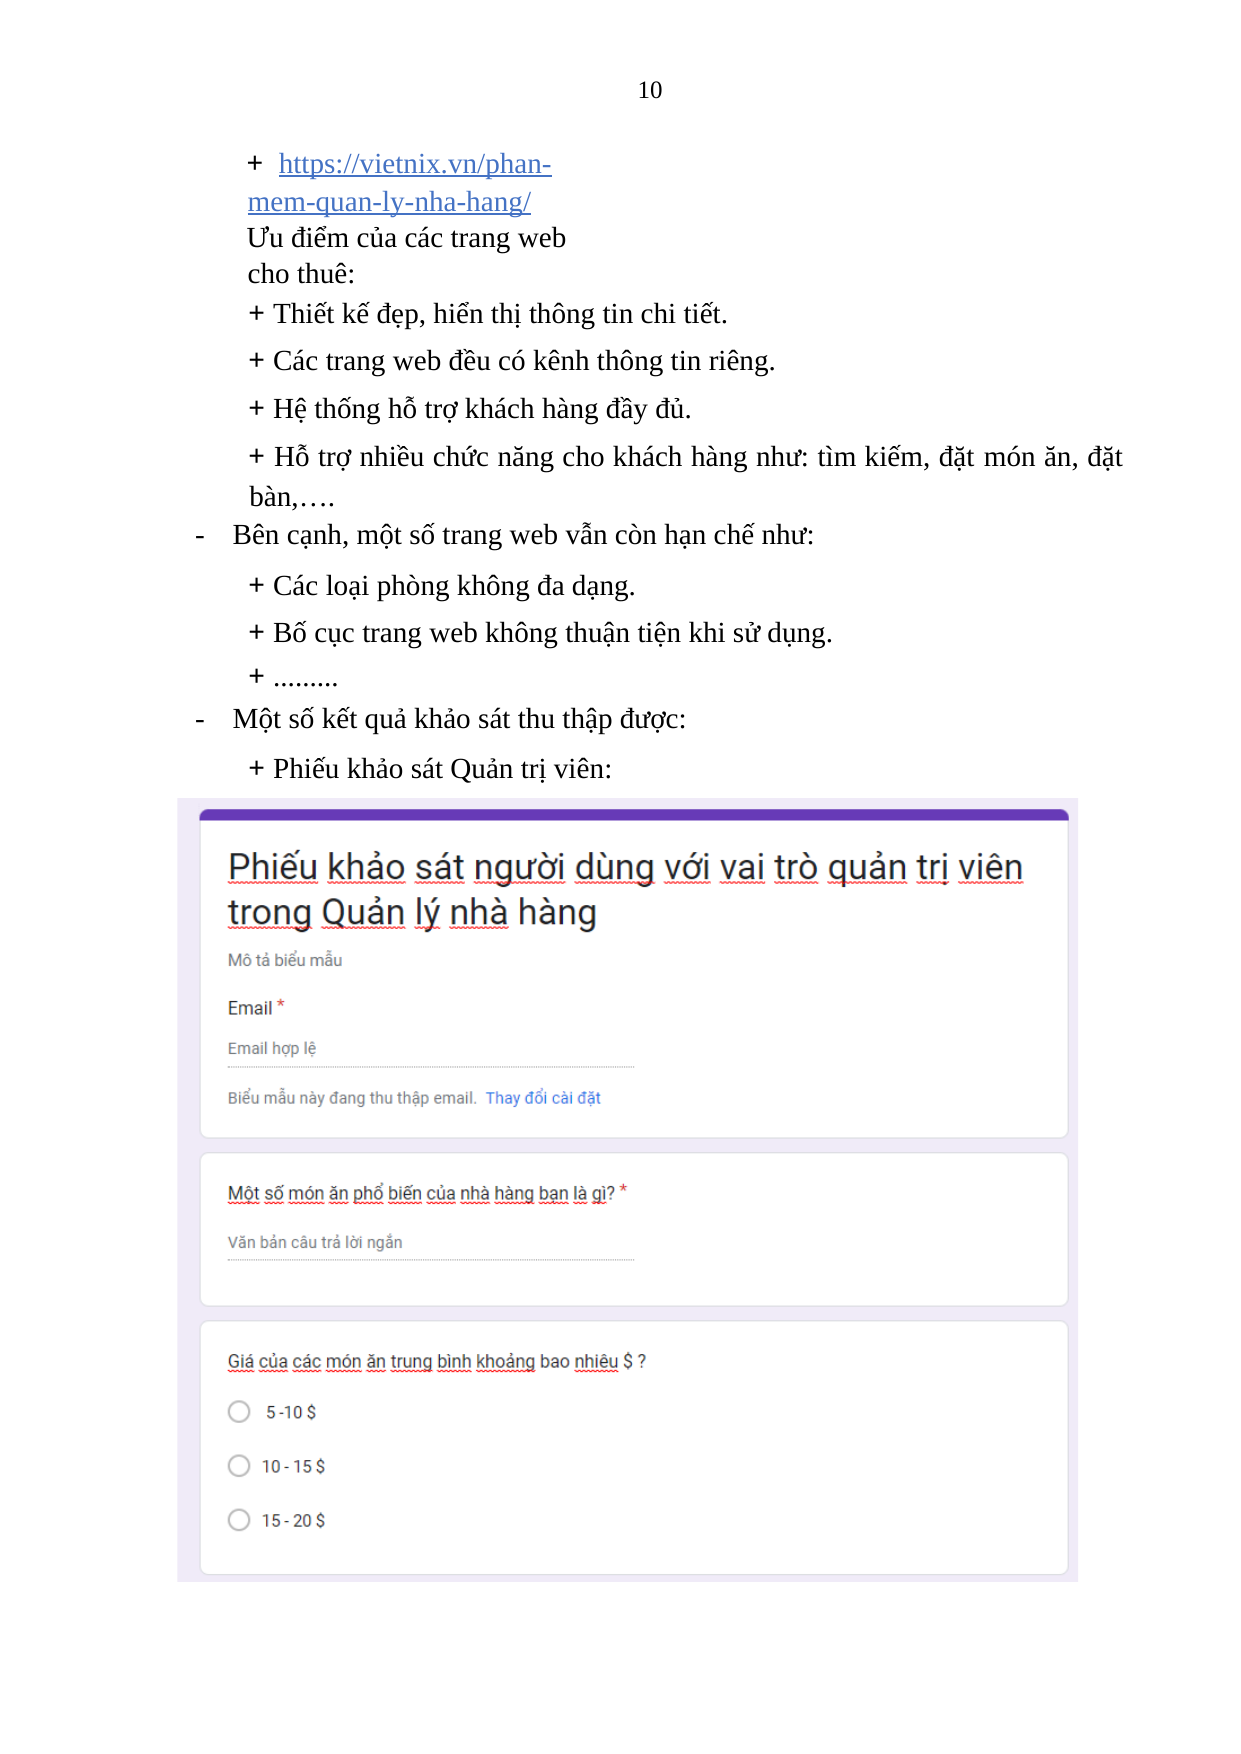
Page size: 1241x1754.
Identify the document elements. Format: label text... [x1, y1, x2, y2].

text Ưu điểm của các trang web cho thuê: [246, 220, 585, 290]
list Một số kết quả khảo sát thu thập được: [195, 701, 1123, 735]
text + Bố cục trang web không thuận tiện khi sử dụng. [248, 611, 1123, 651]
text + Các loại phòng không đa dạng. [248, 564, 1123, 603]
picture [177, 798, 1079, 1582]
text + Hỗ trợ nhiều chức năng cho khách hàng như: tìm kiếm, đặt món ăn, đặt bàn,…. [248, 435, 1123, 512]
text + Hệ thống hỗ trợ khách hàng đầy đủ. [248, 387, 1123, 427]
list Bên cạnh, một số trang web vẫn còn hạn chế như: [195, 517, 1123, 551]
text + ......... [248, 656, 1123, 695]
text + Các trang web đều có kênh thông tin riêng. [248, 339, 1123, 379]
text + https://vietnix.vn/phan-mem-quan-ly-nha-hang/ [246, 142, 585, 218]
text + Thiết kế đẹp, hiển thị thông tin chi tiết. [248, 292, 1123, 332]
text + Phiếu khảo sát Quản trị viên: [248, 747, 1123, 787]
